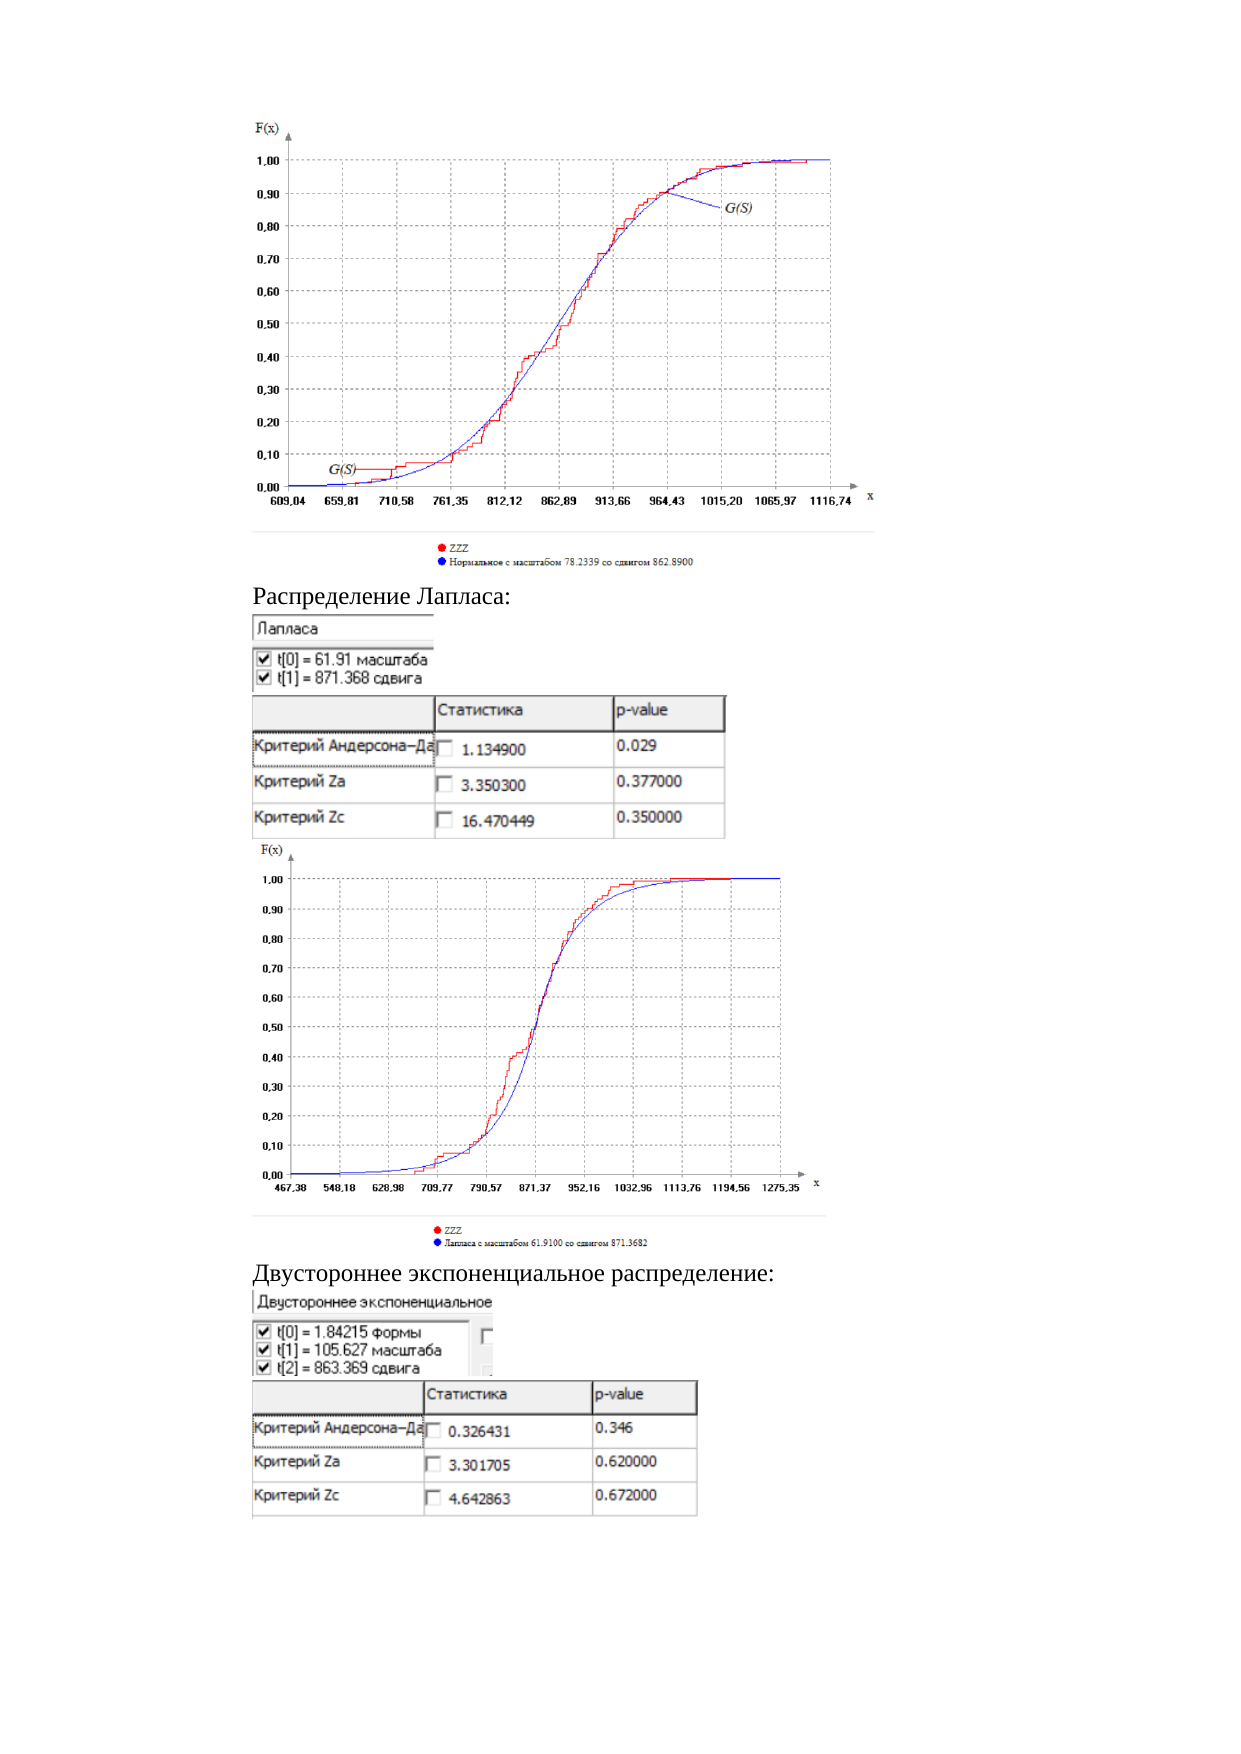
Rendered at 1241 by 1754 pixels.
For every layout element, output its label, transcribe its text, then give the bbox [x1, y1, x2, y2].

picture [252, 118, 875, 577]
picture [252, 1290, 493, 1376]
list Распределение Лапласа: [252, 581, 1152, 610]
picture [252, 695, 728, 839]
list Двустороннее экспоненциальное распределение: [252, 1258, 1152, 1286]
picture [252, 614, 434, 692]
picture [252, 842, 826, 1254]
picture [252, 1380, 699, 1519]
